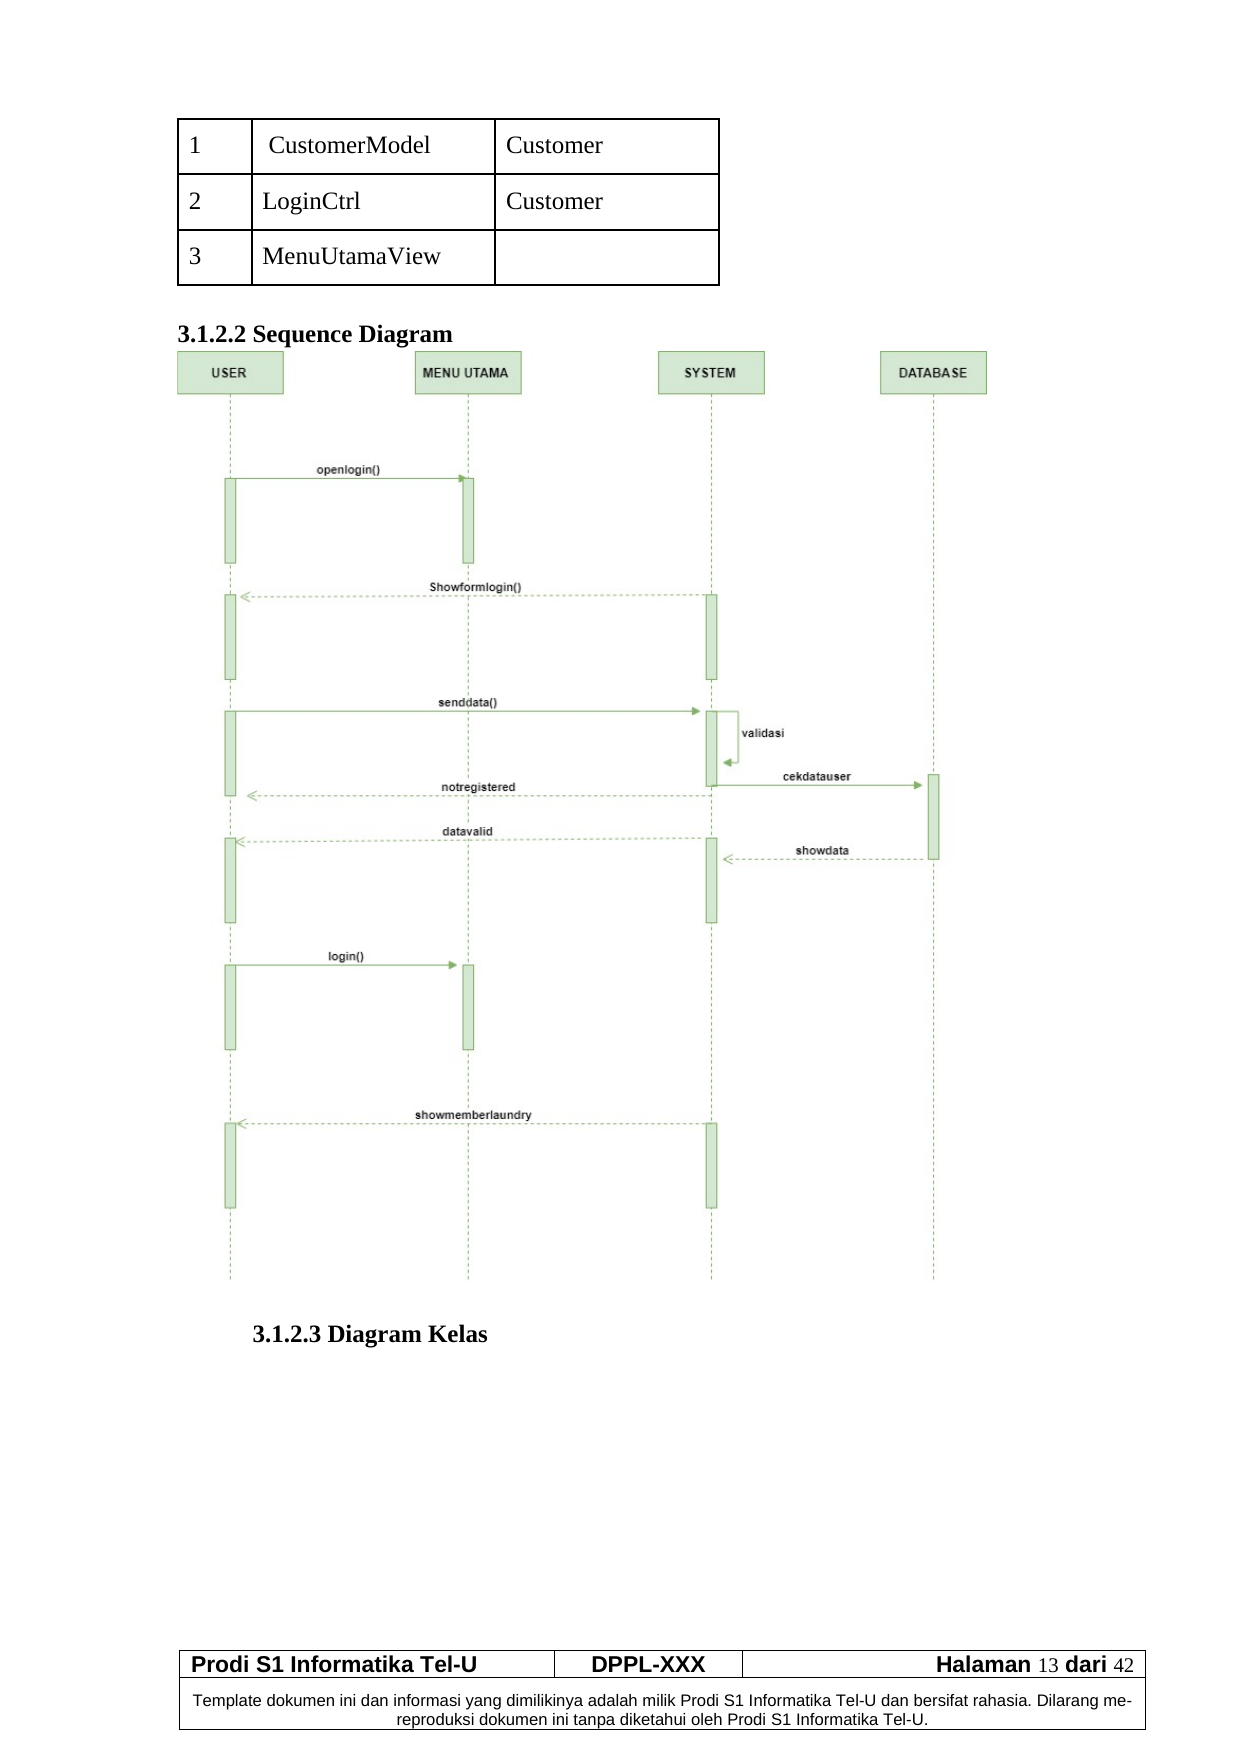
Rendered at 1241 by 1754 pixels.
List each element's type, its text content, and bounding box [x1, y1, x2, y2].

table_cell Customer [496, 120, 718, 173]
table_cell [496, 231, 718, 284]
table_cell 3 [179, 231, 251, 284]
table_cell CustomerModel [253, 120, 494, 173]
text 3.1.2.3 Diagram Kelas [177, 1319, 1122, 1348]
table_cell 2 [179, 175, 251, 228]
picture [177, 351, 987, 1283]
table_cell Customer [496, 175, 718, 228]
table_cell 1 [179, 120, 251, 173]
table_cell LoginCtrl [253, 175, 494, 228]
table_cell MenuUtamaView [253, 231, 494, 284]
